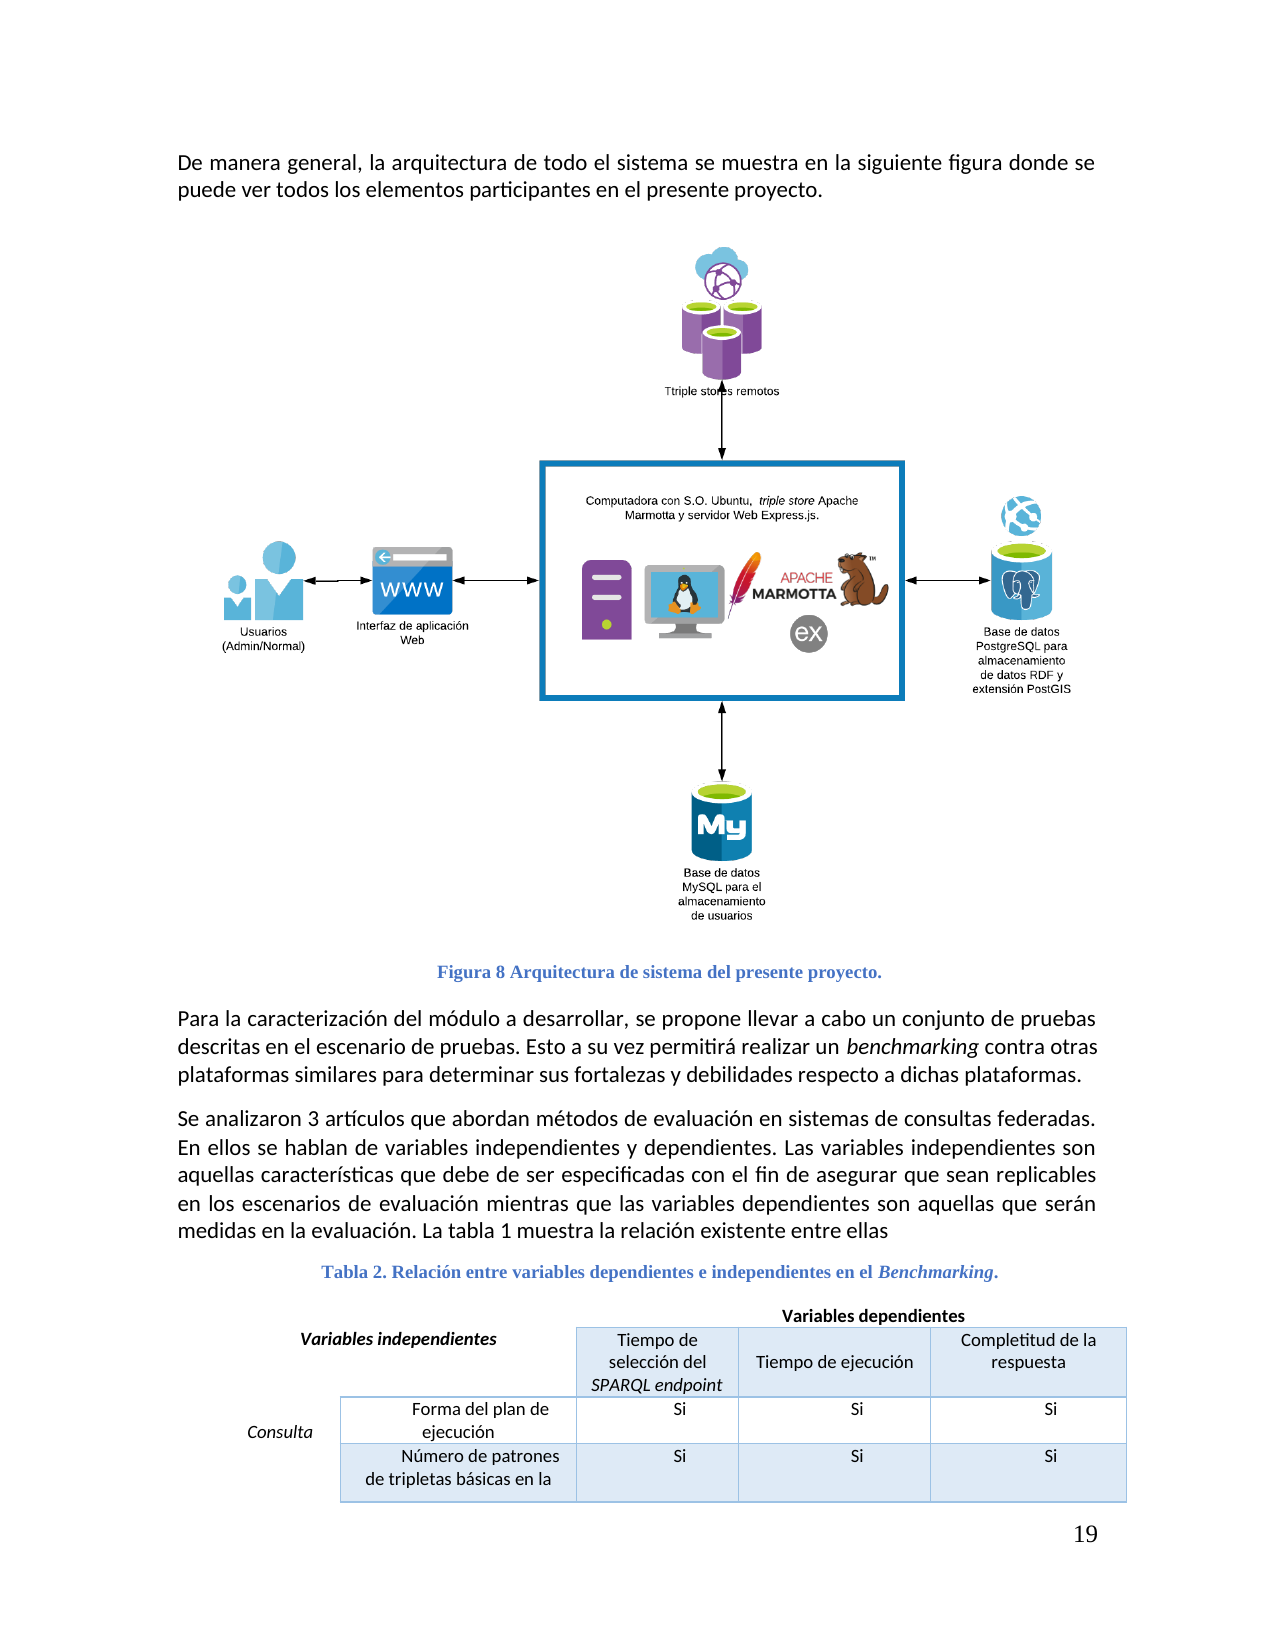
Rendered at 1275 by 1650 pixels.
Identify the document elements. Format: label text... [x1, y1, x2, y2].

table_cell Si [931, 1444, 1126, 1501]
table_cell Tiempo de ejecución [739, 1328, 930, 1396]
text De manera general, la arquitectura de todo el sistema se muestra en la siguiente figura donde se puede ver todos los elementos participantes en el presente proyecto. [177, 148, 1098, 204]
table_cell Forma del plan de ejecución [341, 1398, 576, 1443]
table_cell Completitud de la respuesta [931, 1328, 1126, 1396]
table_header Variables dependientes [576, 1304, 1126, 1327]
table_cell Si [577, 1444, 738, 1501]
table_cell Consulta [178, 1396, 340, 1501]
table_header Variables independientes [178, 1304, 576, 1396]
table_cell Si [931, 1398, 1126, 1443]
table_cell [341, 1444, 576, 1501]
table_cell Si [739, 1398, 930, 1443]
text Se analizaron 3 artículos que abordan métodos de evaluación en sistemas de consultas federadas. En ellos se hablan de variables independientes y dependientes. Las variables independientes son aquellas características que debe de ser especificadas con el fin de asegurar que sean replicables en los escenarios de evaluación mientras que las variables dependientes son aquellas que serán medidas en la evaluación. La tabla 1 muestra la relación existente entre ellas [177, 1104, 1098, 1245]
picture [177, 220, 1098, 945]
table_cell Si [739, 1444, 930, 1501]
table_cell Tiempo de selección del SPARQL endpoint [577, 1328, 738, 1396]
text Para la caracterización del módulo a desarrollar, se propone llevar a cabo un conjunto de pruebas descritas en el escenario de pruebas. Esto a su vez permitirá realizar un benchmarking contra otras plataformas similares para determinar sus fortalezas y debilidades respecto a dichas plataformas. [177, 1004, 1098, 1088]
text Tabla 2. Relación entre variables dependientes e independientes en el Benchmarking. [177, 1261, 1098, 1283]
table_cell Si [577, 1398, 738, 1443]
text Figura 8 Arquitectura de sistema del presente proyecto. [177, 961, 1098, 983]
